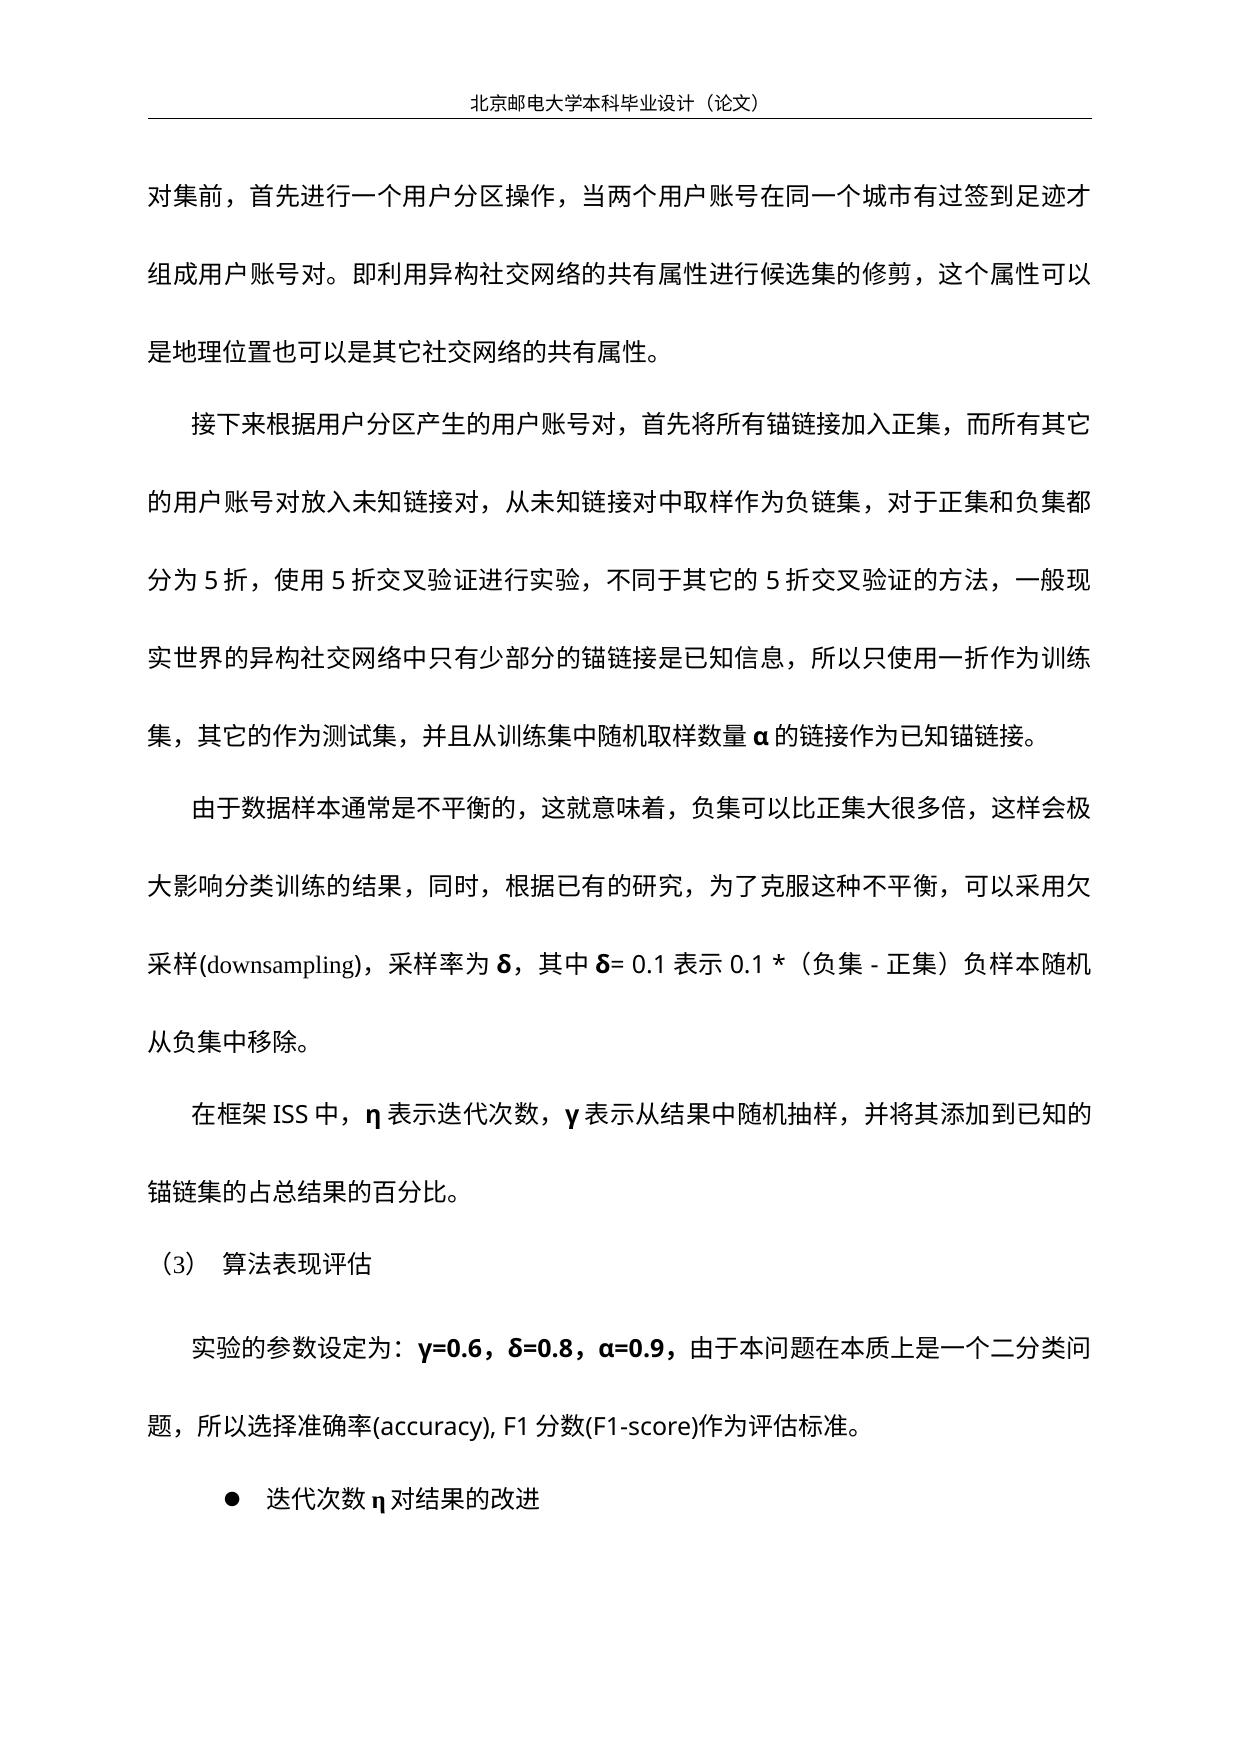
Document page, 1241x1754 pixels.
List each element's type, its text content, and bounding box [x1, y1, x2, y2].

list 算法表现评估 [148, 1230, 1092, 1295]
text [148, 162, 1092, 383]
list 迭代次数η对结果的改进 [223, 1465, 1092, 1530]
text 接下来根据用户分区产生的用户账号对，首先将所有锚链接加入正集，而所有其它的用户账号对放入未知链接对，从未知链接对中取样作为负链集，对于正集和负集都分为5折，使用5折交叉验证进行实验，不同于其它的5折交叉验证的方法，一般现实世界的异构社交网络中只有少部分的锚链接是已知信息，所以只使用一折作为训练集，其它的作为测试集，并且从训练集中随机取样数量α的链接作为已知锚链接。 [148, 390, 1092, 767]
text 实验的参数设定为：γ=0.6，δ=0.8，α=0.9，由于本问题在本质上是一个二分类问题，所以选择准确率(accuracy), F1分数(F1-score)作为评估标准。 [148, 1314, 1092, 1457]
text 在框架ISS中，η表示迭代次数，γ表示从结果中随机抽样，并将其添加到已知的锚链集的占总结果的百分比。 [148, 1080, 1092, 1223]
text 由于数据样本通常是不平衡的，这就意味着，负集可以比正集大很多倍，这样会极大影响分类训练的结果，同时，根据已有的研究，为了克服这种不平衡，可以采用欠采样(downsampling)，采样率为δ，其中δ= 0.1表示0.1 *（负集 - 正集）负样本随机从负集中移除。 [148, 774, 1092, 1073]
